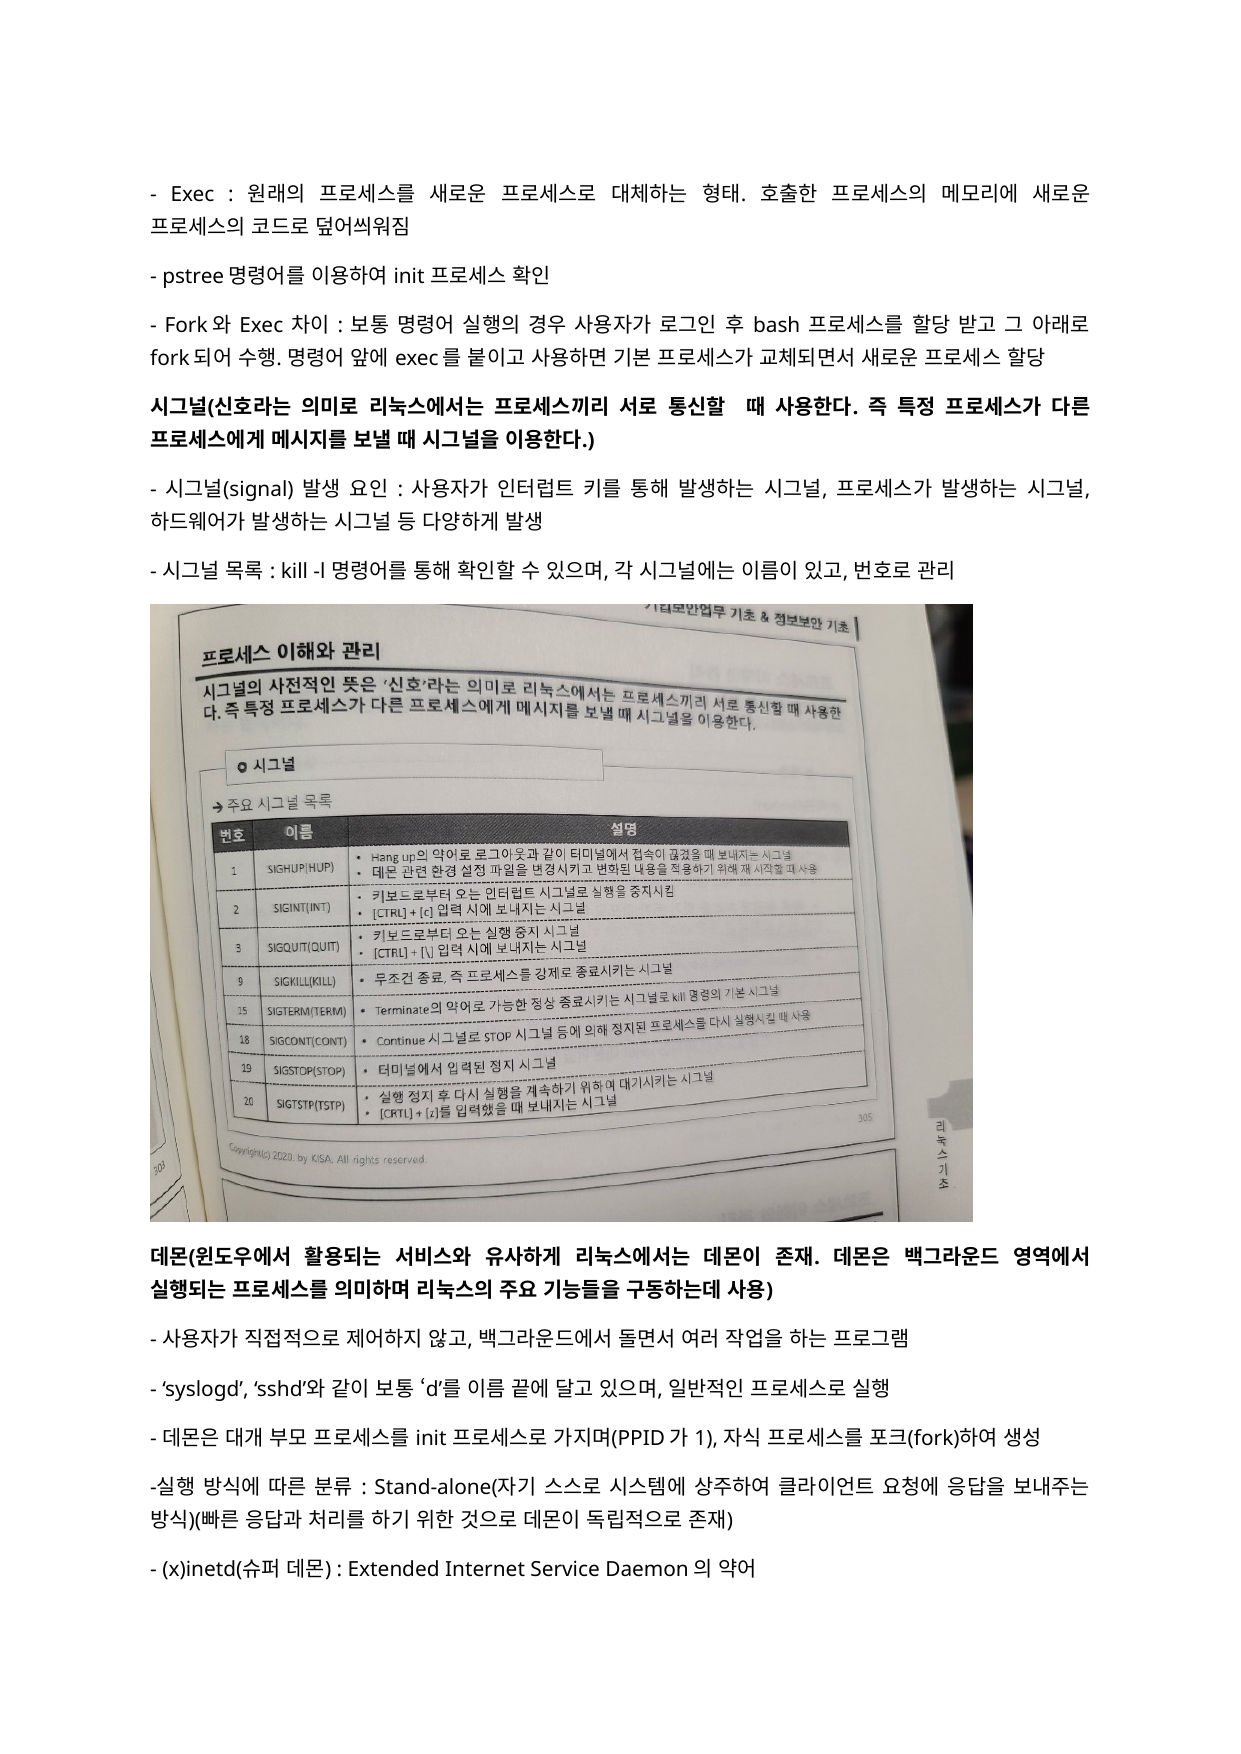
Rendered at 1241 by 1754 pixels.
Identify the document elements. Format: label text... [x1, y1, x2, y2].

text - 데몬은 대개 부모 프로세스를 init 프로세스로 가지며(PPID가 1), 자식 프로세스를 포크(fork)하여 생성 [150, 1421, 1090, 1451]
text 시그널(신호라는 의미로 리눅스에서는 프로세스끼리 서로 통신할 때 사용한다. 즉 특정 프로세스가 다른 프로세스에게 메시지를 보낼 때 시그널을 이용한다.) [150, 391, 1090, 454]
text - ‘syslogd’, ‘sshd’와 같이 보통 ‘d’를 이름 끝에 달고 있으며, 일반적인 프로세스로 실행 [150, 1372, 1090, 1402]
text - Exec : 원래의 프로세스를 새로운 프로세스로 대체하는 형태. 호출한 프로세스의 메모리에 새로운 프로세스의 코드로 덮어씌워짐 [150, 177, 1090, 240]
text - (x)inetd(슈퍼 데몬) : Extended Internet Service Daemon의 약어 [150, 1553, 1090, 1583]
text - Fork와 Exec 차이 : 보통 명령어 실행의 경우 사용자가 로그인 후 bash 프로세스를 할당 받고 그 아래로 fork되어 수행. 명령어 앞에 exec를 붙이고 사용하면 기본 프로세스가 교체되면서 새로운 프로세스 할당 [150, 308, 1090, 372]
text -실행 방식에 따른 분류 : Stand-alone(자기 스스로 시스템에 상주하여 클라이언트 요청에 응답을 보내주는 방식)(빠른 응답과 처리를 하기 위한 것으로 데몬이 독립적으로 존재) [150, 1471, 1090, 1533]
text - 시그널(signal) 발생 요인 : 사용자가 인터럽트 키를 통해 발생하는 시그널, 프로세스가 발생하는 시그널, 하드웨어가 발생하는 시그널 등 다양하게 발생 [150, 473, 1090, 536]
text - 시그널 목록 : kill -l 명령어를 통해 확인할 수 있으며, 각 시그널에는 이름이 있고, 번호로 관리 [150, 555, 1090, 585]
picture [150, 604, 973, 1222]
text 데몬(윈도우에서 활용되는 서비스와 유사하게 리눅스에서는 데몬이 존재. 데몬은 백그라운드 영역에서 실행되는 프로세스를 의미하며 리눅스의 주요 기능들을 구동하는데 사용) [150, 1240, 1090, 1303]
text - pstree명령어를 이용하여 init 프로세스 확인 [150, 259, 1090, 289]
text - 사용자가 직접적으로 제어하지 않고, 백그라운드에서 돌면서 여러 작업을 하는 프로그램 [150, 1322, 1090, 1353]
